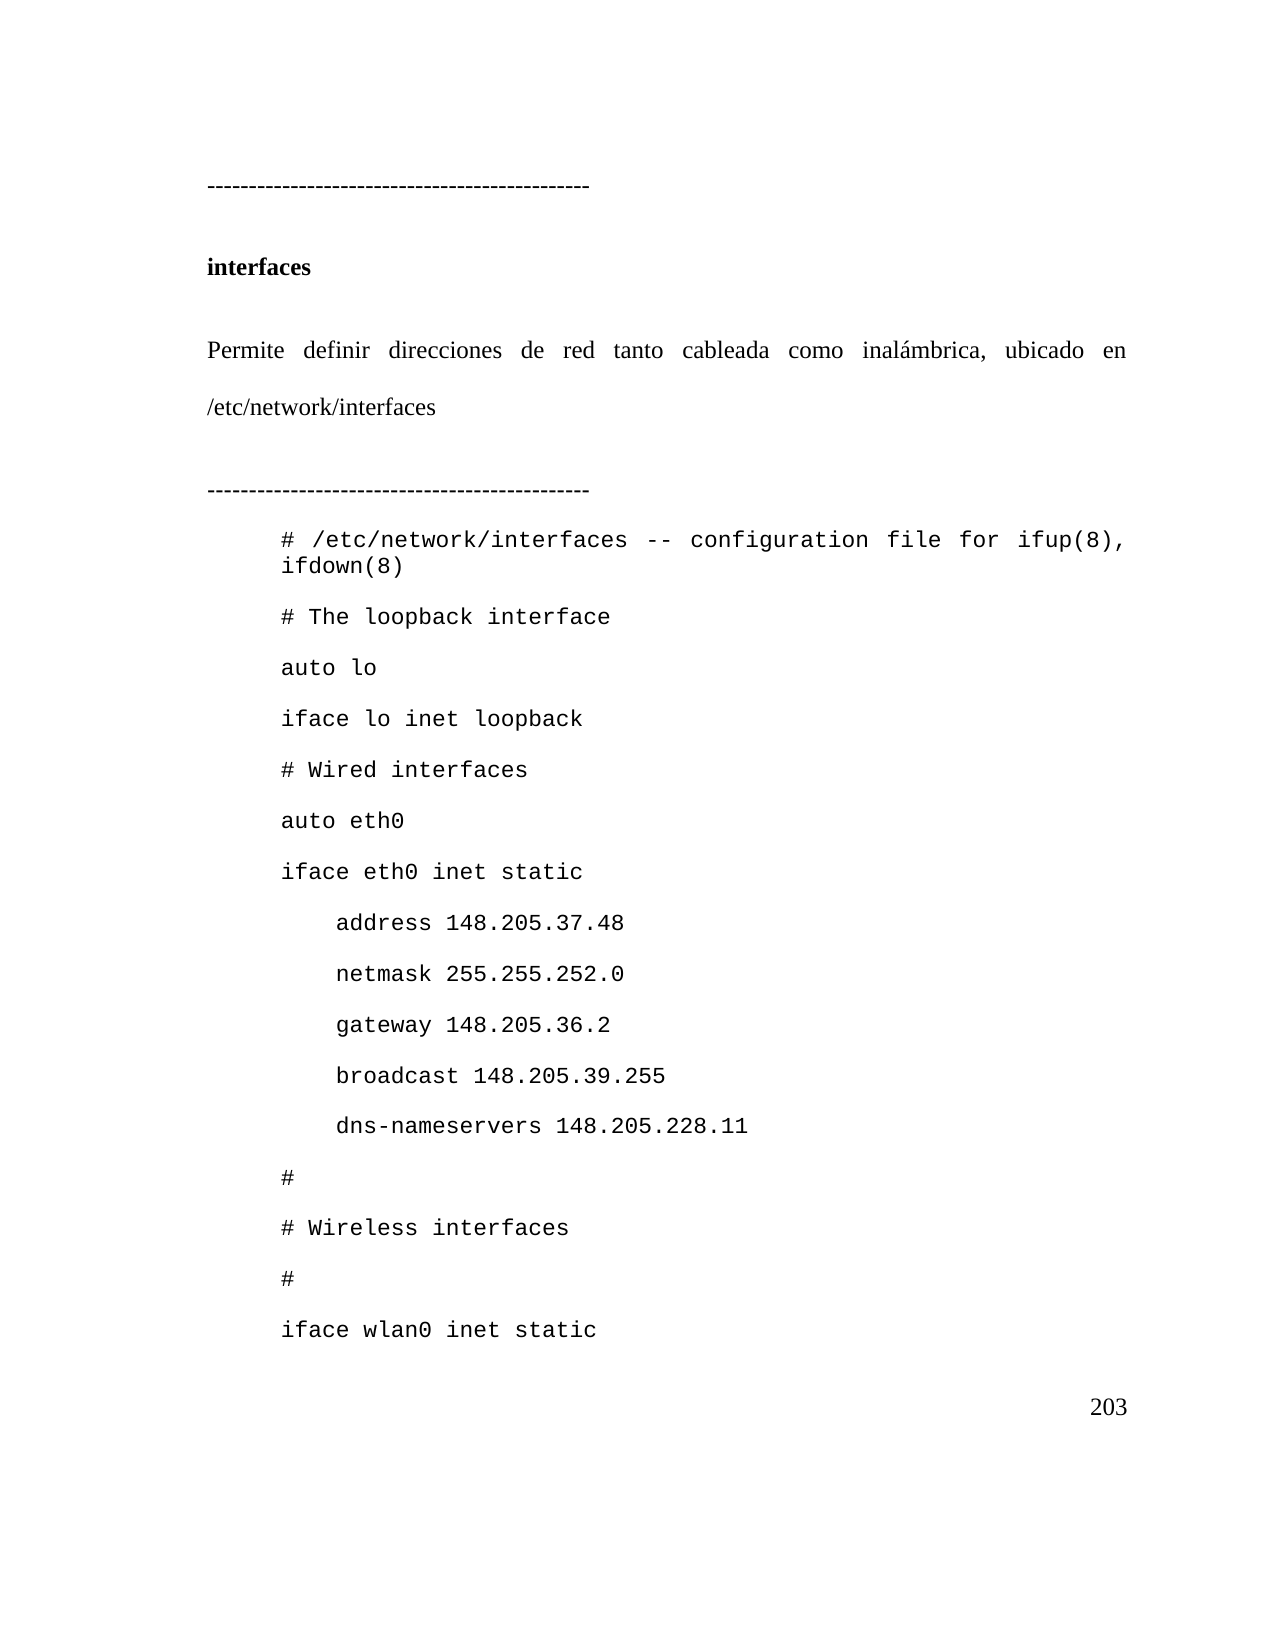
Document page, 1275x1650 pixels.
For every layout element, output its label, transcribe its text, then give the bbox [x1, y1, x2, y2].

text # Wireless interfaces [281, 1217, 1127, 1243]
text netmask 255.255.252.0 [281, 962, 1127, 988]
text iface wlan0 inet static [281, 1319, 1127, 1344]
text broadcast 148.205.39.255 [281, 1064, 1127, 1090]
text iface eth0 inet static [281, 860, 1127, 886]
text # [281, 1268, 1127, 1294]
text dns-nameservers 148.205.228.11 [281, 1115, 1127, 1141]
text # The loopback interface [281, 606, 1127, 631]
text ---------------------------------------------- [207, 170, 1127, 199]
text # [281, 1166, 1127, 1192]
text auto eth0 [281, 809, 1127, 835]
text ---------------------------------------------- [207, 475, 1127, 504]
text address 148.205.37.48 [281, 911, 1127, 937]
text gateway 148.205.36.2 [281, 1013, 1127, 1039]
text # Wired interfaces [281, 758, 1127, 784]
text auto lo [281, 656, 1127, 682]
text # /etc/network/interfaces -- configuration file for ifup(8), ifdown(8) [281, 529, 1127, 581]
text Permite definir direcciones de red tanto cableada como inalámbrica, ubicado en /etc/network/interfaces [207, 335, 1127, 421]
text iface lo inet loopback [281, 707, 1127, 733]
text interfaces [207, 252, 1127, 281]
